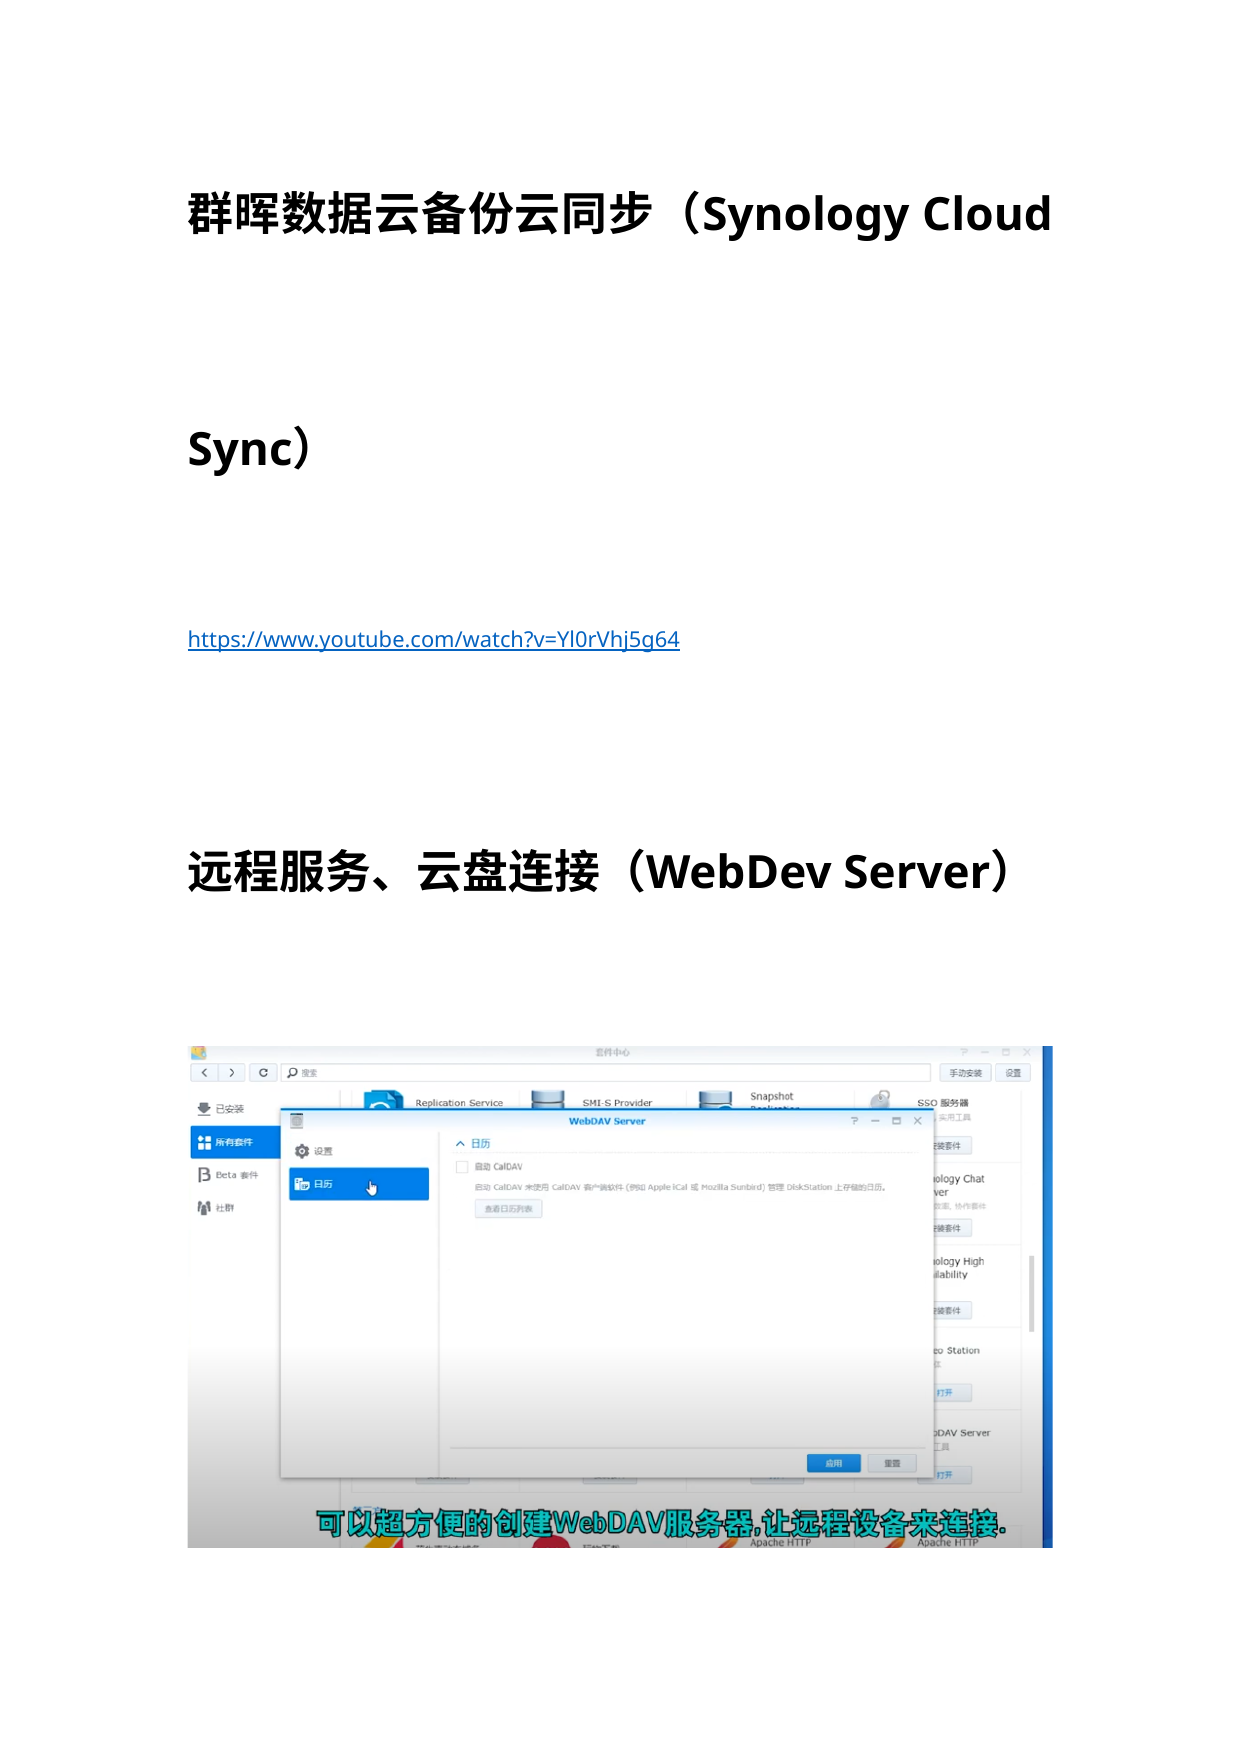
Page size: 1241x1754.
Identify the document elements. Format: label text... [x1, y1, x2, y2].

subtitle 远程服务、云盘连接（WebDev Server） [187, 820, 1053, 918]
text https://www.youtube.com/watch?v=Yl0rVhj5g64 [187, 622, 1053, 655]
subtitle 群晖数据云备份云同步（Synology Cloud Sync） [187, 162, 1053, 494]
picture [187, 1046, 1053, 1548]
